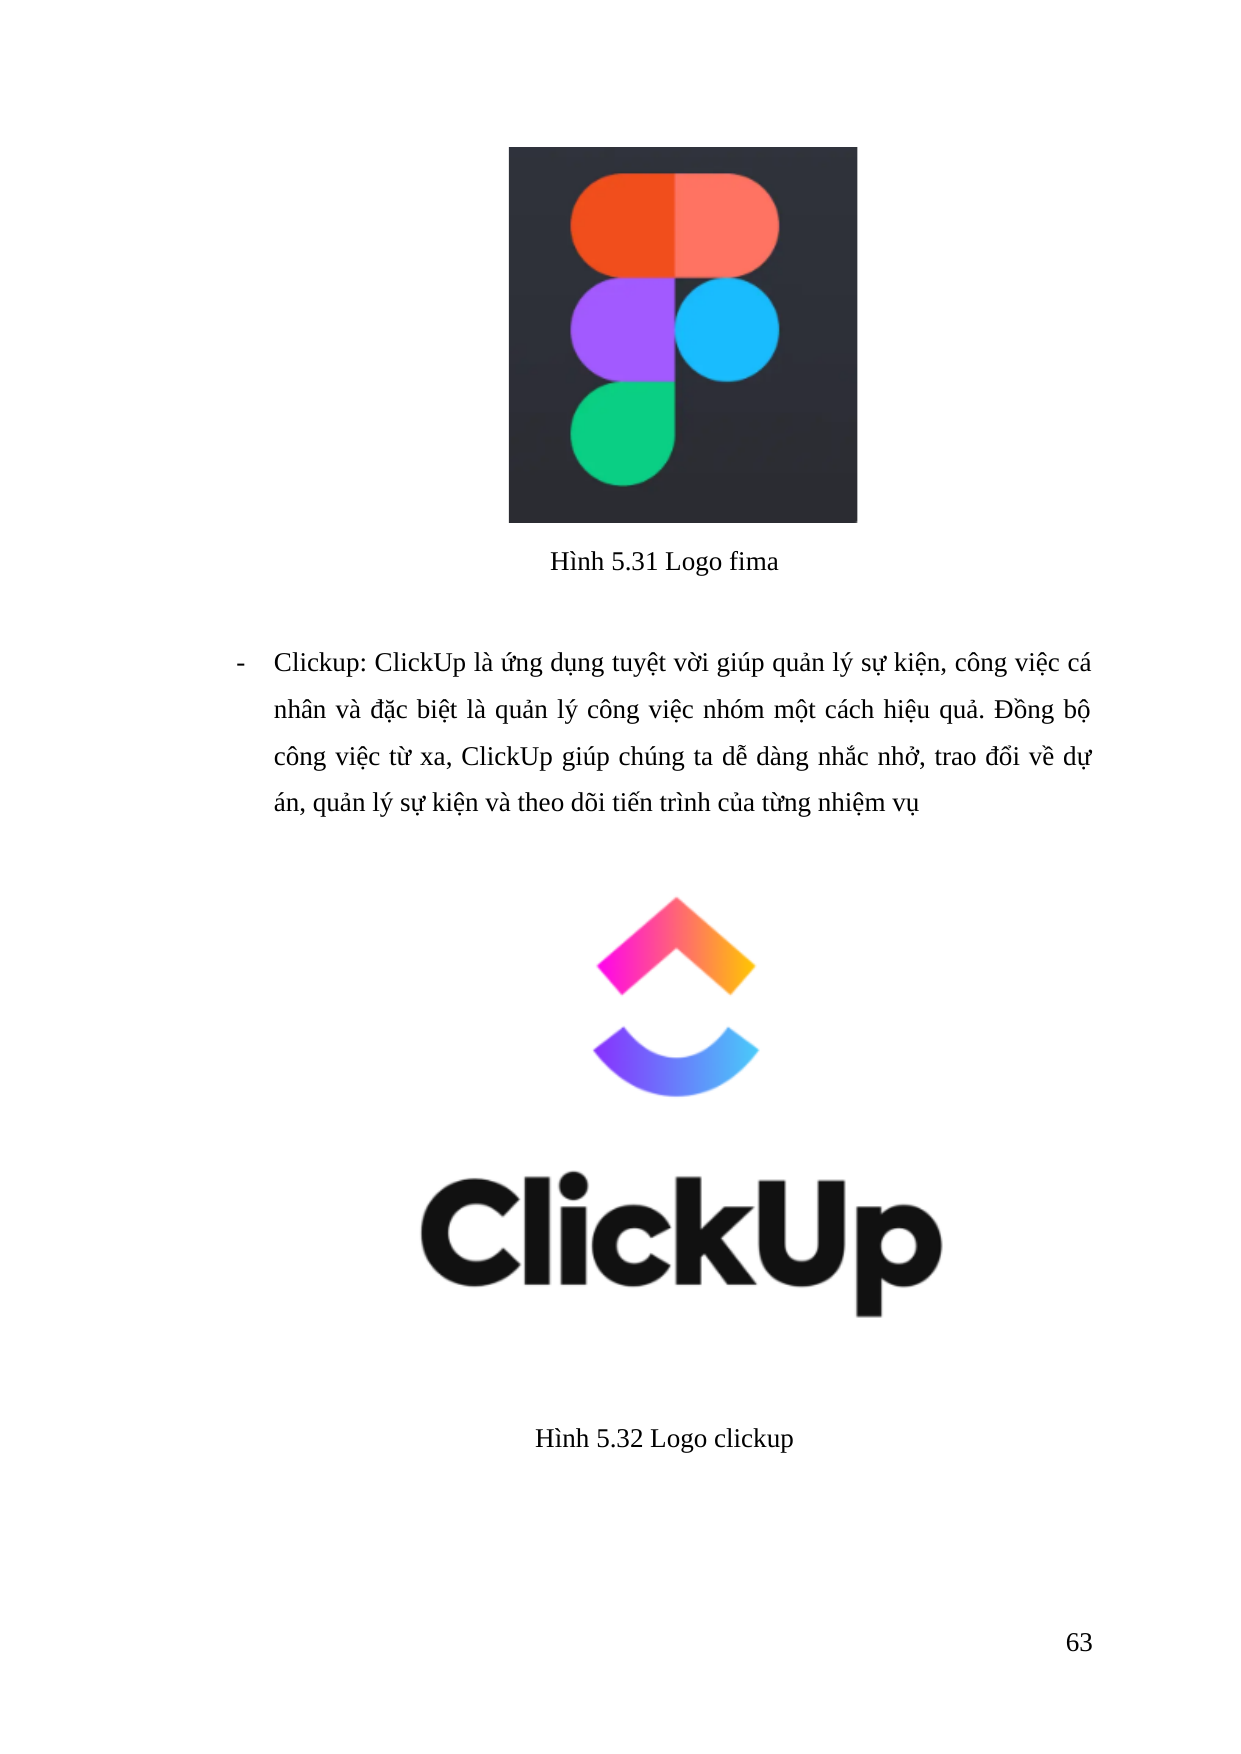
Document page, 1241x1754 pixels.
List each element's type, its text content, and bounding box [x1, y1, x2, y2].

picture [378, 832, 988, 1401]
list Clickup: ClickUp là ứng dụng tuyệt vời giúp quản lý sự kiện, công việc cá nhân và đặc biệt là quản lý công việc nhóm một cách hiệu quả. Đồng bộ công việc từ xa, ClickUp giúp chúng ta dễ dàng nhắc nhở, trao đổi về dự án, quản lý sự kiện và theo dõi tiến trình của từng nhiệm vụ [236, 646, 1092, 817]
picture [508, 147, 858, 523]
